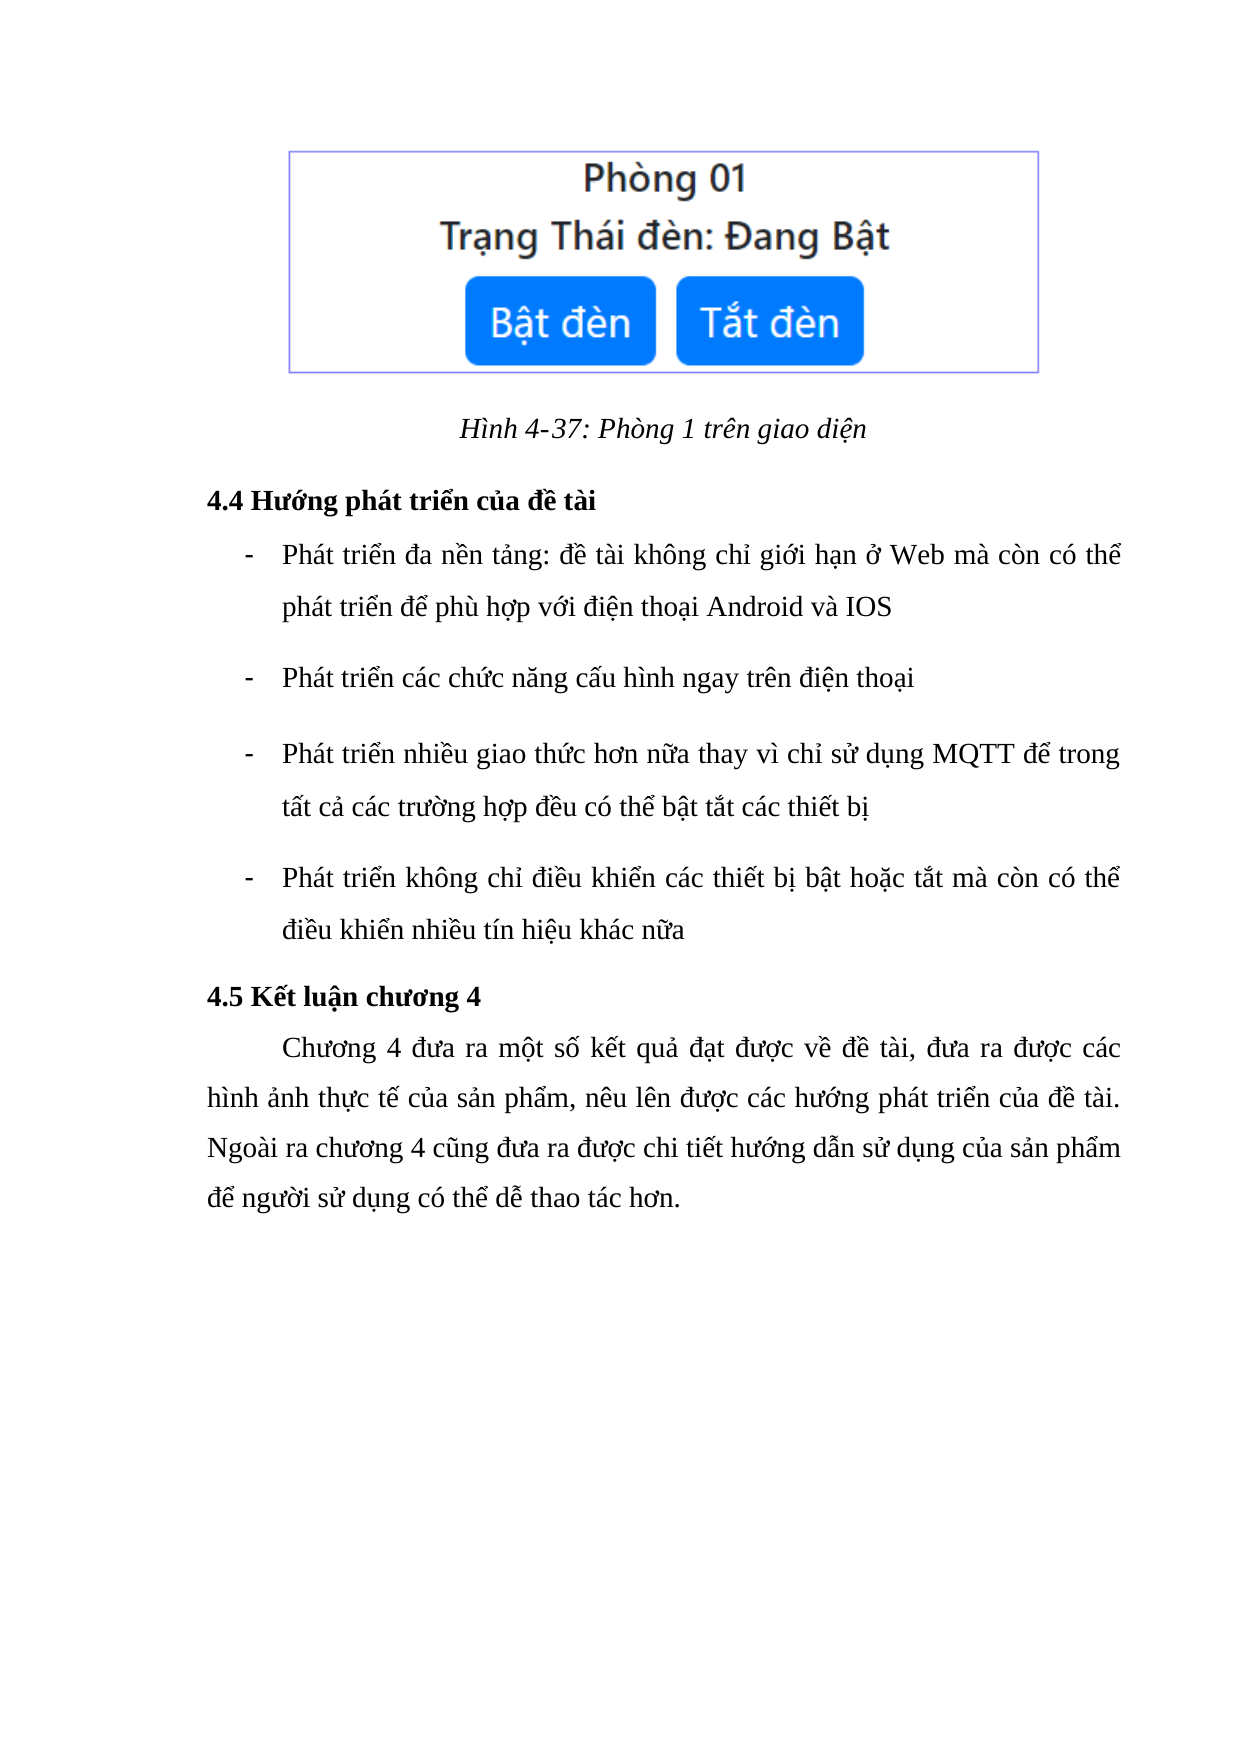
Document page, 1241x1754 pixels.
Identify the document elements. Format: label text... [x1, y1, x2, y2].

text Kết luận chương 4 [207, 979, 1122, 1013]
text Hướng phát triển của đề tài [207, 483, 1122, 516]
text Chương 4 đưa ra một số kết quả đạt được về đề tài, đưa ra được các hình ảnh thực tế của sản phẩm, nêu lên được các hướng phát triển của đề tài. Ngoài ra chương 4 cũng đưa ra được chi tiết hướng dẫn sử dụng của sản phẩm để người sử dụng có thể dễ thao tác hơn. [207, 1030, 1122, 1214]
list Phát triển không chỉ điều khiển các thiết bị bật hoặc tắt mà còn có thể điều khiển nhiều tín hiệu khác nữa [244, 856, 1122, 946]
picture [285, 147, 1044, 378]
list Phát triển đa nền tảng: đề tài không chỉ giới hạn ở Web mà còn có thể phát triển để phù hợp với điện thoại Android và IOS [244, 533, 1122, 623]
list Phát triển nhiều giao thức hơn nữa thay vì chỉ sử dụng MQTT để trong tất cả các trường hợp đều có thể bật tắt các thiết bị [244, 732, 1122, 822]
list Phát triển các chức năng cấu hình ngay trên điện thoại [244, 656, 1122, 696]
